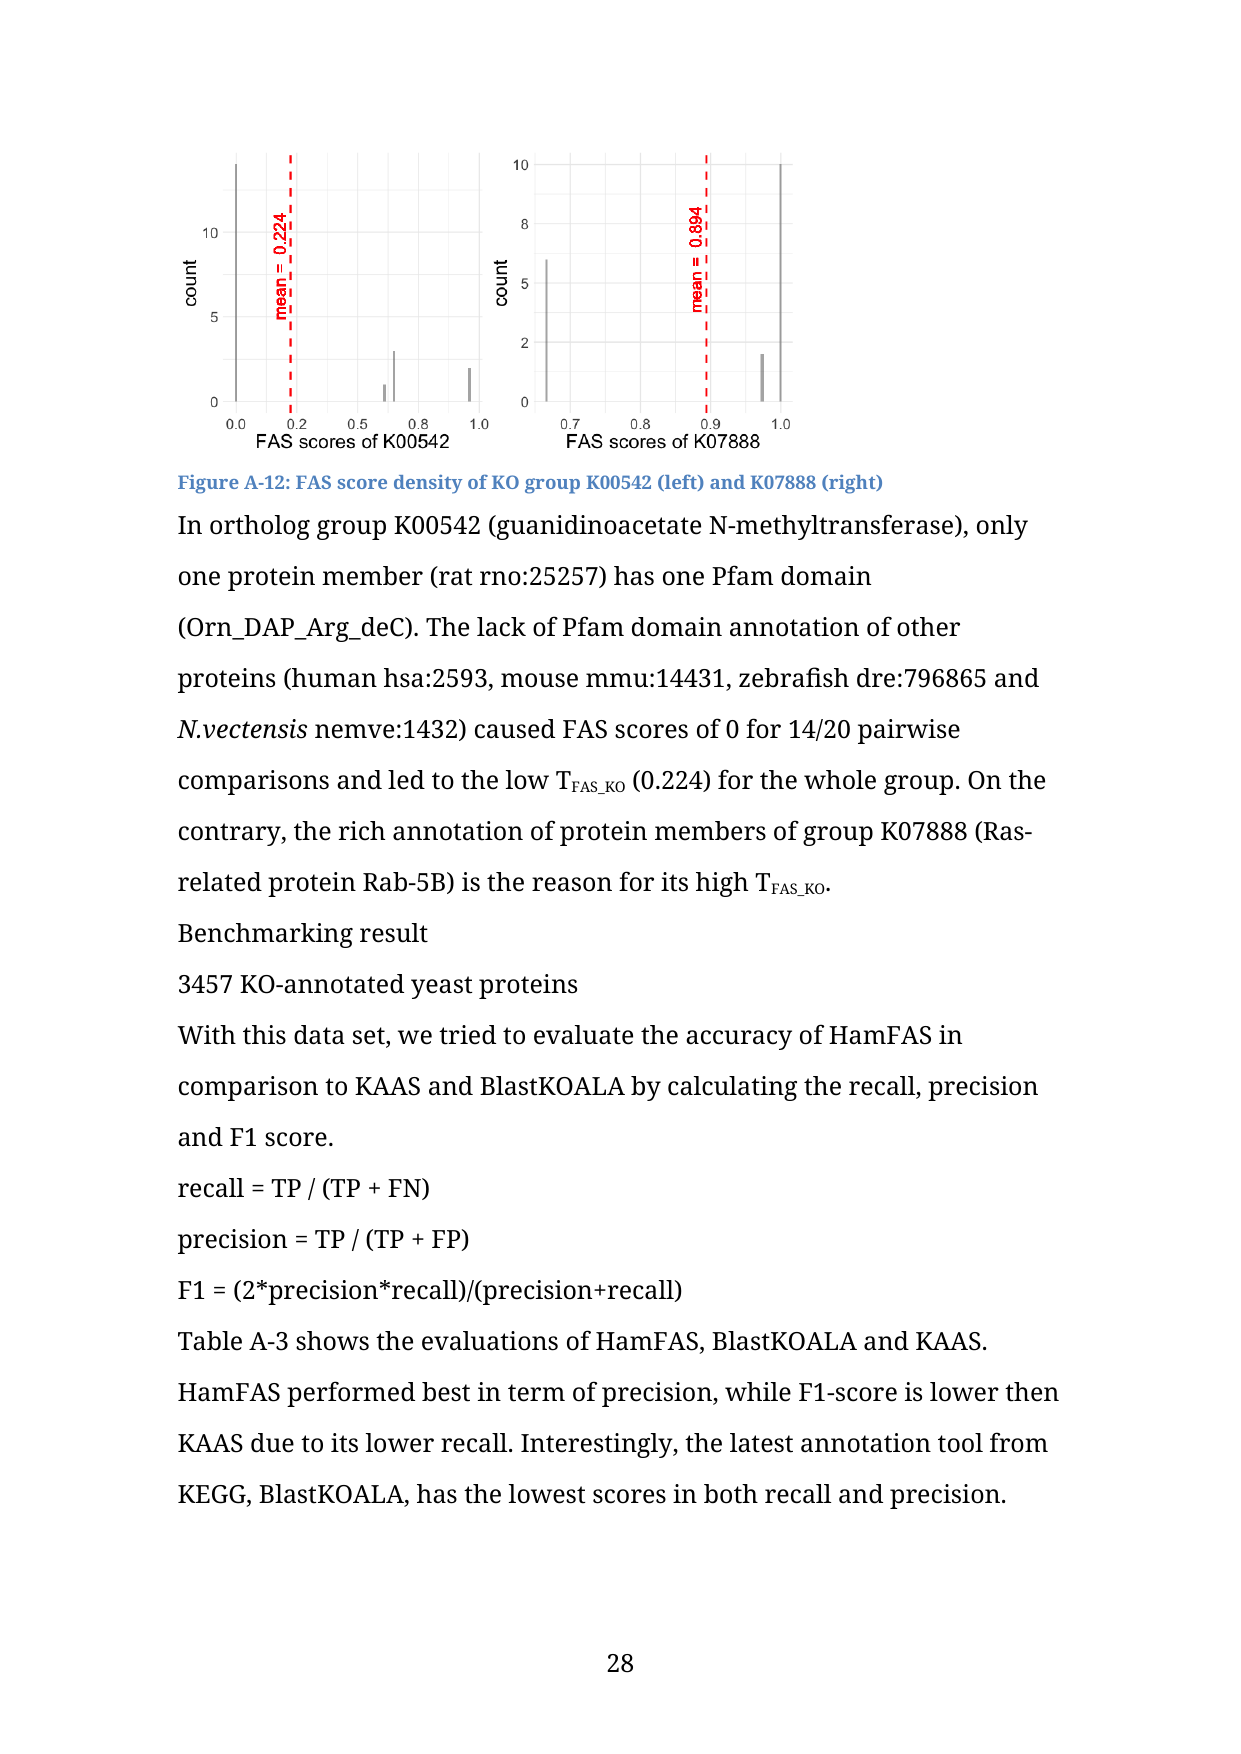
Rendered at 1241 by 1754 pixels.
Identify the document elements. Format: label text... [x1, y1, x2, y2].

text 3457 KO-annotated yeast proteins [177, 967, 1063, 1001]
text With this data set, we tried to evaluate the accuracy of HamFAS in comparison to KAAS and BlastKOALA by calculating the recall, precision and F1 score. [177, 1018, 1063, 1154]
text precision = TP / (TP + FP) [177, 1222, 1063, 1256]
text recall = TP / (TP + FN) [177, 1171, 1063, 1205]
text Table A-3 shows the evaluations of HamFAS, BlastKOALA and KAAS. HamFAS performed best in term of precision, while F1-score is lower then KAAS due to its lower recall. Interestingly, the latest annotation tool from KEGG, BlastKOALA, has the lowest scores in both recall and precision. [177, 1324, 1063, 1511]
text F1 = (2*precision*recall)/(precision+recall) [177, 1273, 1063, 1307]
text In ortholog group K00542 (guanidinoacetate N-methyltransferase), only one protein member (rat rno:25257) has one Pfam domain (Orn_DAP_Arg_deC). The lack of Pfam domain annotation of other proteins (human hsa:2593, mouse mmu:14431, zebrafish dre:796865 and N.vectensis nemve:1432) caused FAS scores of 0 for 14/20 pairwise comparisons and led to the low TFAS_KO (0.224) for the whole group. On the contrary, the rich annotation of protein members of group K07888 (Ras-related protein Rab-5B) is the reason for its high TFAS_KO. [177, 507, 1063, 899]
text Benchmarking result [177, 916, 1063, 950]
picture [177, 147, 798, 453]
text Figure A-12: FAS score density of KO group K00542 (left) and K07888 (right) [177, 469, 1063, 495]
